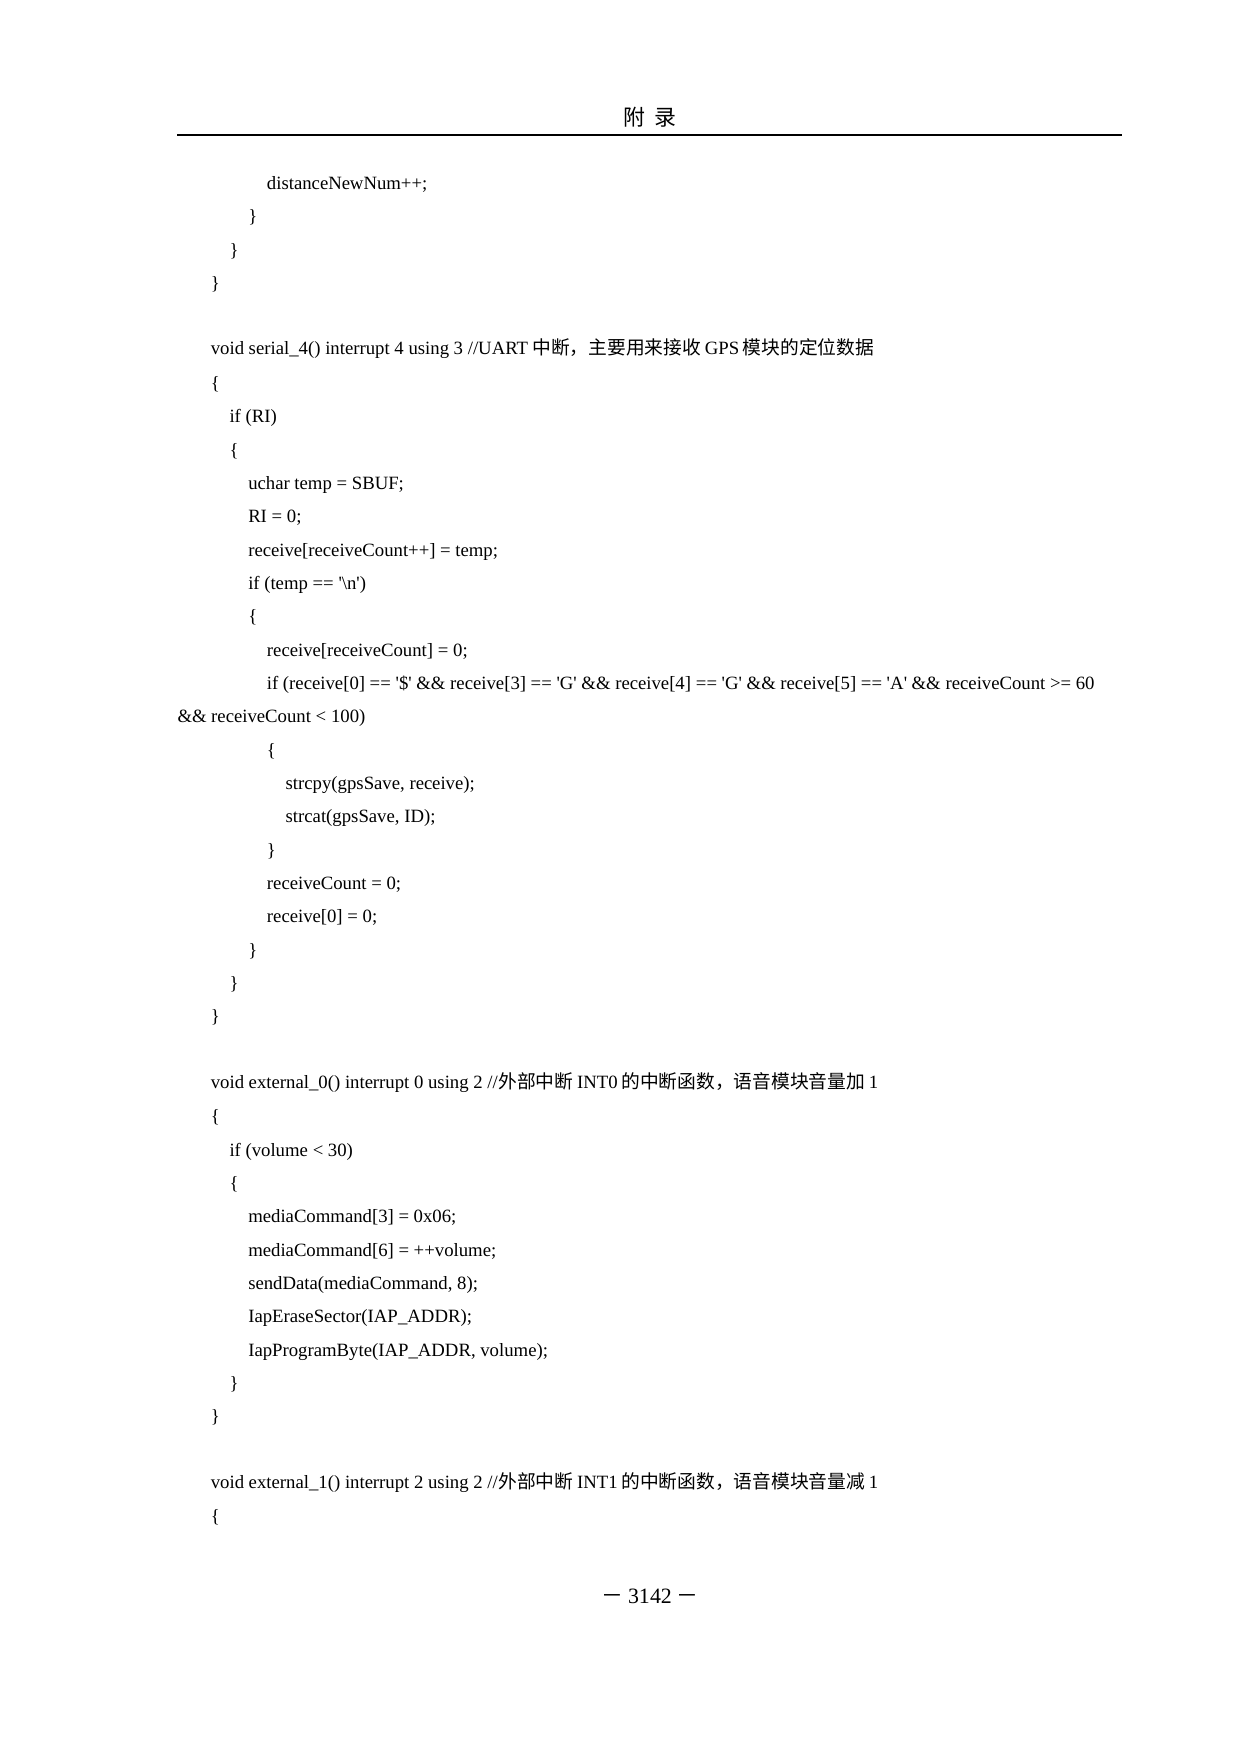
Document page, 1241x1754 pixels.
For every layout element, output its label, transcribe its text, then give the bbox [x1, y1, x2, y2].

text strcat(gpsSave, ID); [177, 793, 1122, 827]
text } [177, 960, 1122, 993]
text } [177, 993, 1122, 1027]
text IapEraseSector(IAP_ADDR); [177, 1293, 1122, 1327]
text } [177, 227, 1122, 260]
text receive[receiveCount] = 0; [177, 627, 1122, 660]
text mediaCommand[6] = ++volume; [177, 1227, 1122, 1260]
text sendData(mediaCommand, 8); [177, 1260, 1122, 1293]
text { [177, 593, 1122, 627]
text distanceNewNum++; [177, 160, 1122, 193]
text IapProgramByte(IAP_ADDR, volume); [177, 1327, 1122, 1360]
text } [177, 1393, 1122, 1427]
text } [177, 827, 1122, 860]
text void serial_4() interrupt 4 using 3 //UART中断，主要用来接收GPS模块的定位数据 [177, 327, 1122, 360]
text { [177, 360, 1122, 393]
text receiveCount = 0; [177, 860, 1122, 893]
text { [177, 727, 1122, 760]
text mediaCommand[3] = 0x06; [177, 1193, 1122, 1227]
text RI = 0; [177, 493, 1122, 527]
text if (RI) [177, 393, 1122, 427]
text if (temp == '\n') [177, 560, 1122, 593]
text uchar temp = SBUF; [177, 460, 1122, 493]
text void external_0() interrupt 0 using 2 //外部中断INT0的中断函数，语音模块音量加1 [177, 1060, 1122, 1093]
text } [177, 193, 1122, 227]
text { [177, 1160, 1122, 1193]
text if (volume < 30) [177, 1127, 1122, 1160]
text } [177, 1360, 1122, 1393]
text strcpy(gpsSave, receive); [177, 760, 1122, 793]
text } [177, 260, 1122, 293]
text if (receive[0] == '$' && receive[3] == 'G' && receive[4] == 'G' && receive[5] == 'A' && receiveCount >= 60 && receiveCount < 100) [177, 660, 1122, 727]
text receive[0] = 0; [177, 893, 1122, 927]
text { [177, 1493, 1122, 1527]
text void external_1() interrupt 2 using 2 //外部中断INT1的中断函数，语音模块音量减1 [177, 1460, 1122, 1493]
text } [177, 927, 1122, 960]
text { [177, 1093, 1122, 1127]
text { [177, 427, 1122, 460]
text receive[receiveCount++] = temp; [177, 527, 1122, 560]
